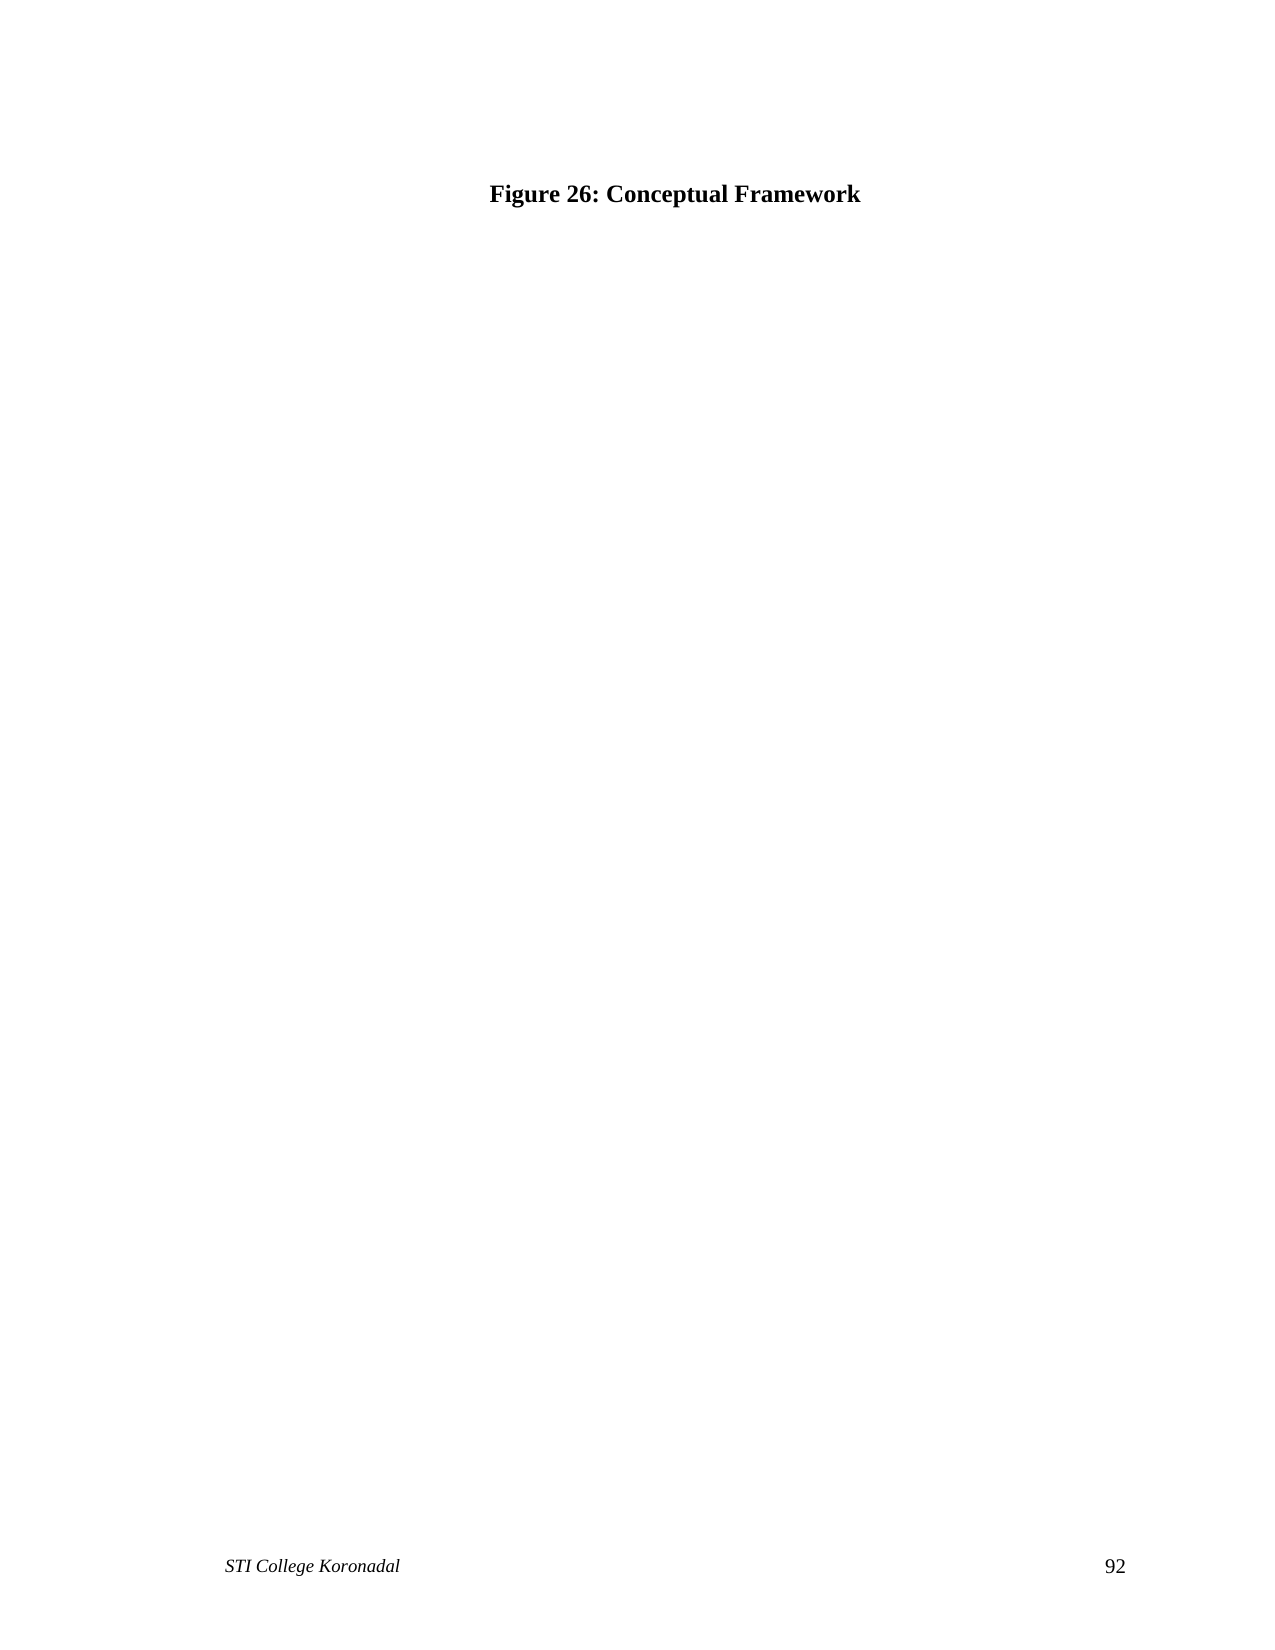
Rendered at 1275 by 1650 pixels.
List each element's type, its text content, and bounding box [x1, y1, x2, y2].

text Figure 26: Conceptual Framework [225, 179, 1125, 207]
